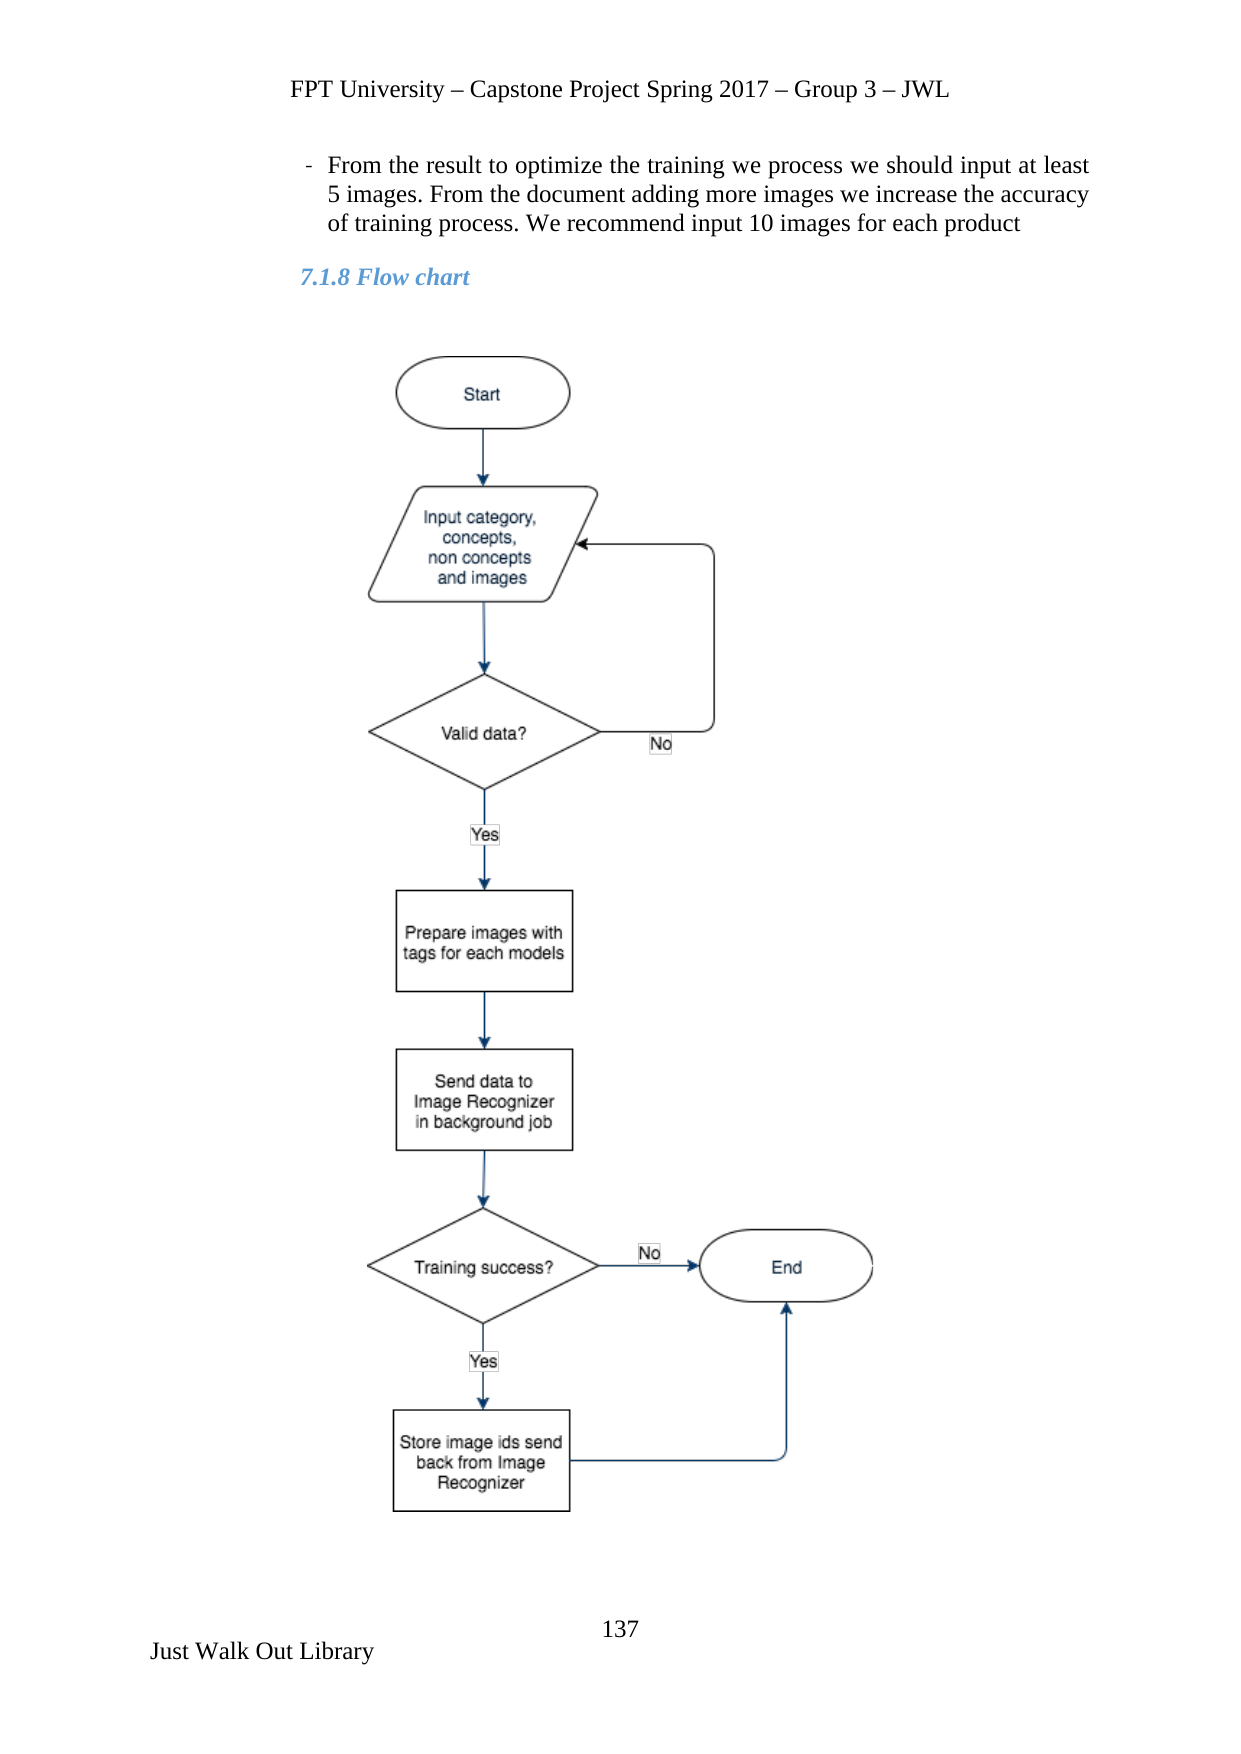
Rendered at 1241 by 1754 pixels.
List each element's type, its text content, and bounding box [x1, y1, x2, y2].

list From the result to optimize the training we process we should input at least 5 images. From the document adding more images we increase the accuracy of training process. We recommend input 10 images for each product [304, 150, 1090, 237]
subtitle Flow chart [300, 262, 1090, 291]
